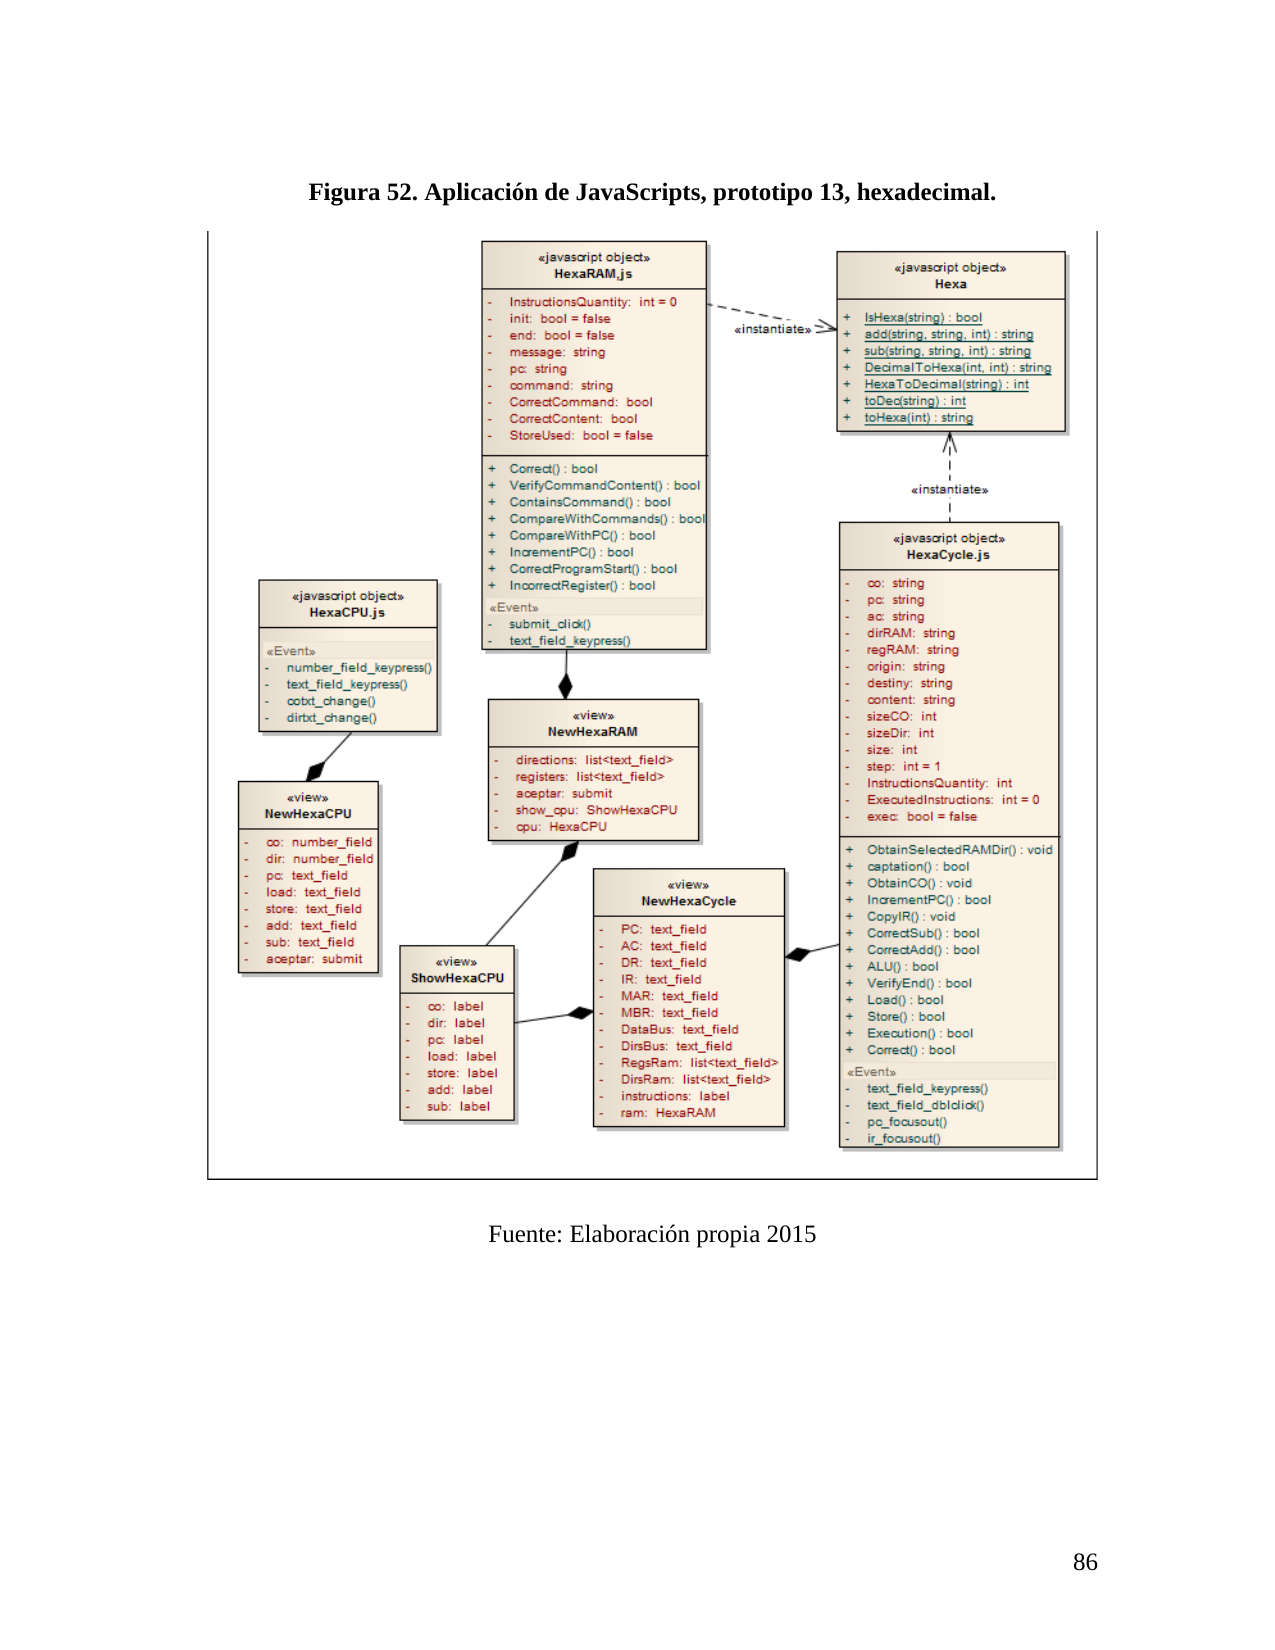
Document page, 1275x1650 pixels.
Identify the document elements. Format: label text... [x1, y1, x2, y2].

text Figura 52. Aplicación de JavaScripts, prototipo 13, hexadecimal. [207, 177, 1098, 206]
picture [207, 231, 1098, 1180]
text Fuente: Elaboración propia 2015 [207, 1219, 1098, 1248]
